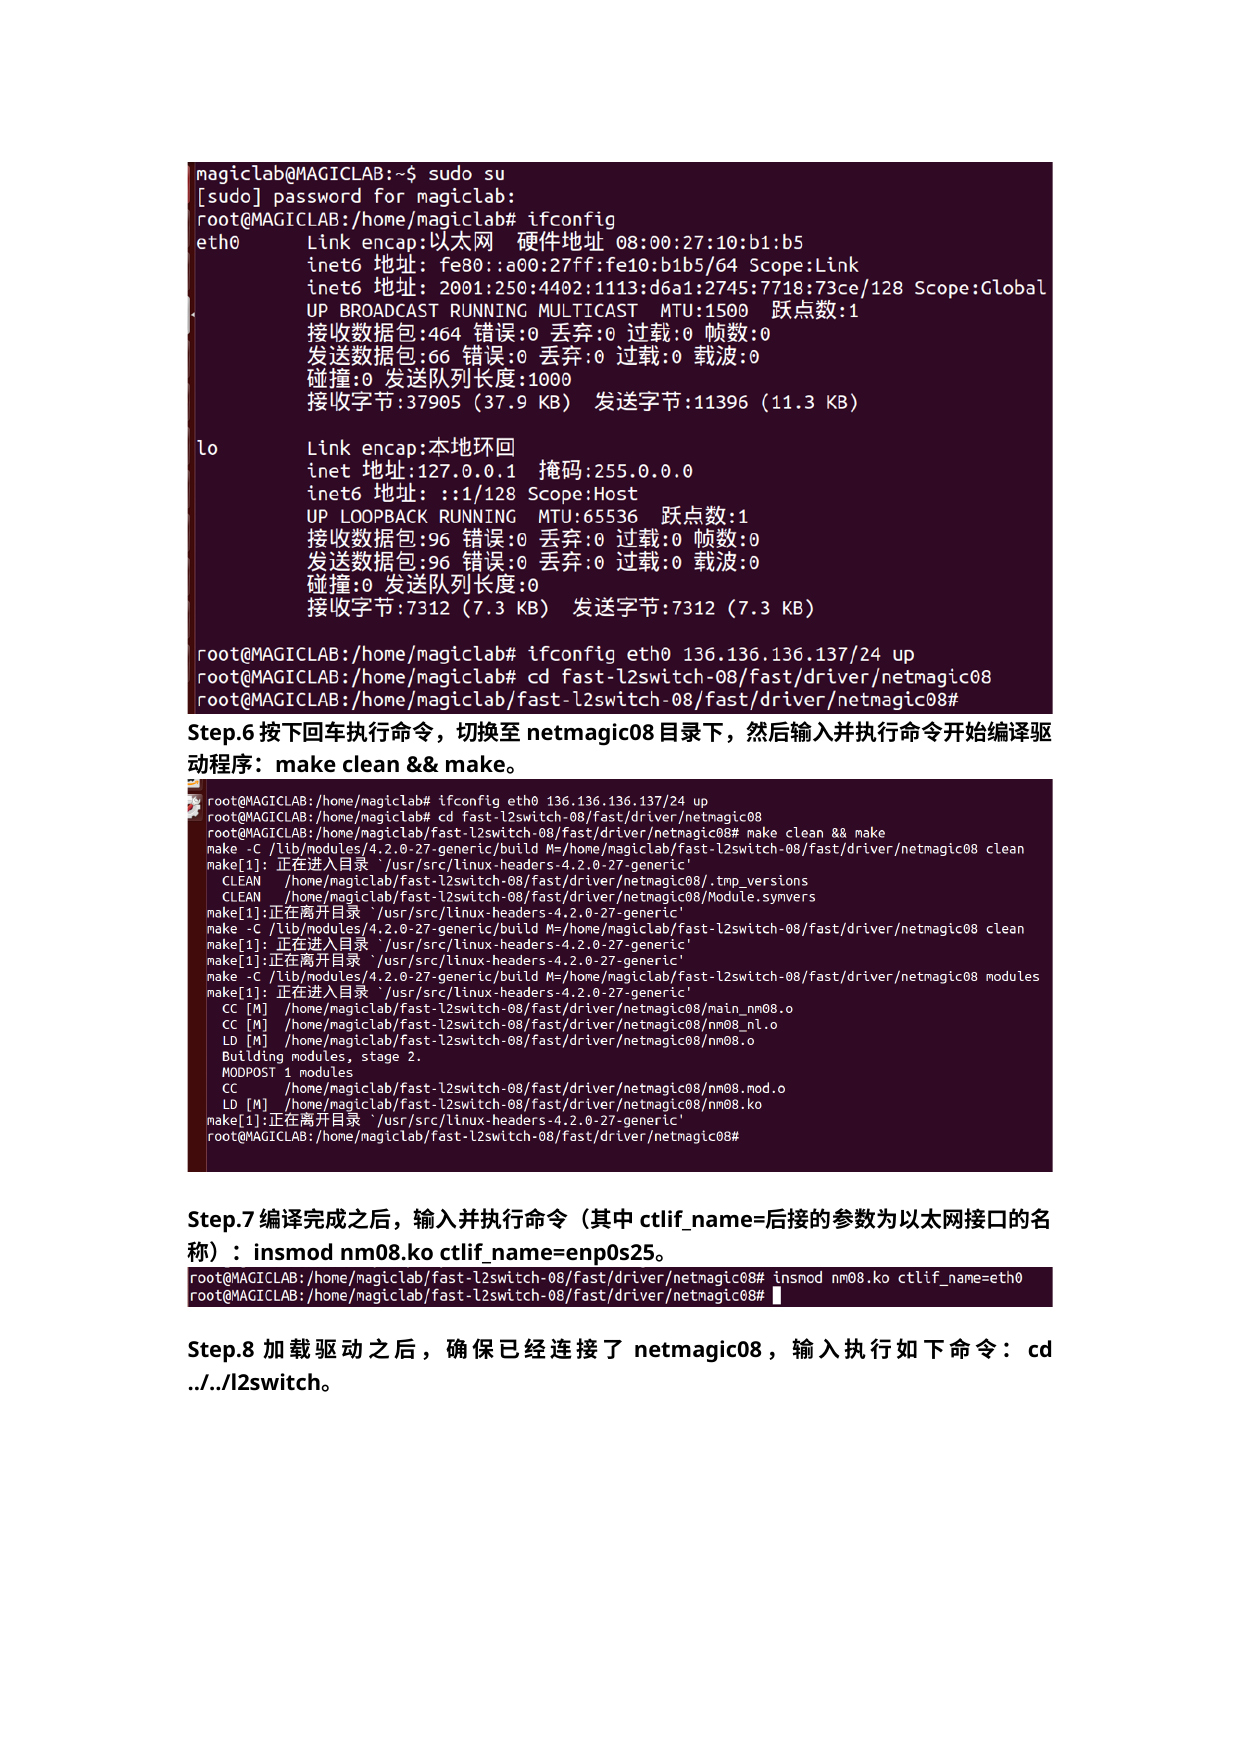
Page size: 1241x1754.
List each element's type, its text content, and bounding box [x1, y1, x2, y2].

picture [187, 162, 1053, 714]
picture [187, 1267, 1053, 1307]
text Step.7编译完成之后，输入并执行命令（其中ctlif_name=后接的参数为以太网接口的名称）：insmod nm08.ko ctlif_name=enp0s25。 [187, 1202, 1053, 1267]
text Step.6按下回车执行命令，切换至netmagic08目录下，然后输入并执行命令开始编译驱动程序：make clean && make。 [187, 714, 1053, 779]
picture [187, 779, 1053, 1172]
text Step.8加载驱动之后，确保已经连接了netmagic08，输入执行如下命令：cd ../../l2switch。 [187, 1332, 1053, 1397]
